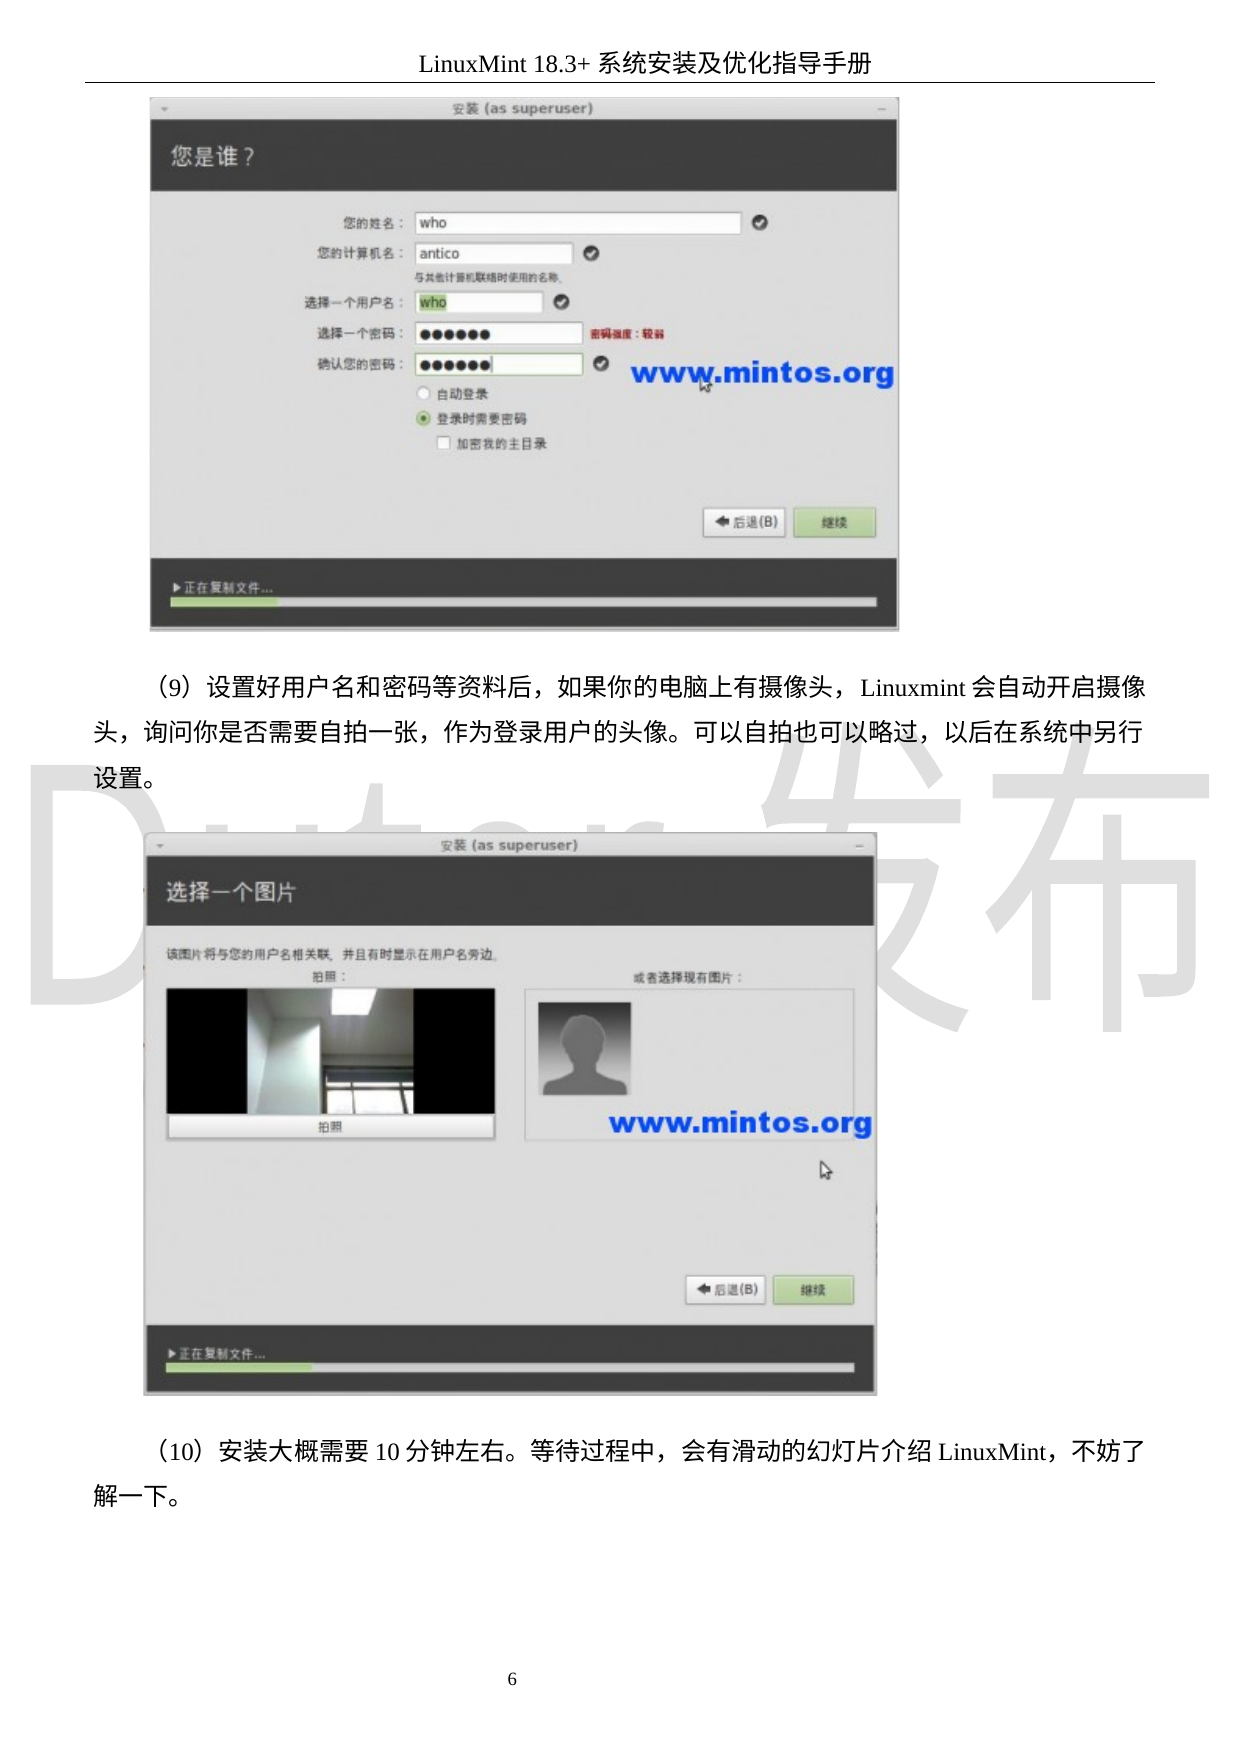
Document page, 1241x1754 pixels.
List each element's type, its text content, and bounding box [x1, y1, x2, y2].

text （10）安装大概需要10分钟左右。等待过程中，会有滑动的幻灯片介绍LinuxMint，不妨了解一下。 [93, 1431, 1147, 1513]
picture [143, 832, 878, 1396]
text （9）设置好用户名和密码等资料后，如果你的电脑上有摄像头，Linuxmint会自动开启摄像头，询问你是否需要自拍一张，作为登录用户的头像。可以自拍也可以略过，以后在系统中另行设置。 [93, 668, 1147, 794]
picture [149, 97, 900, 632]
